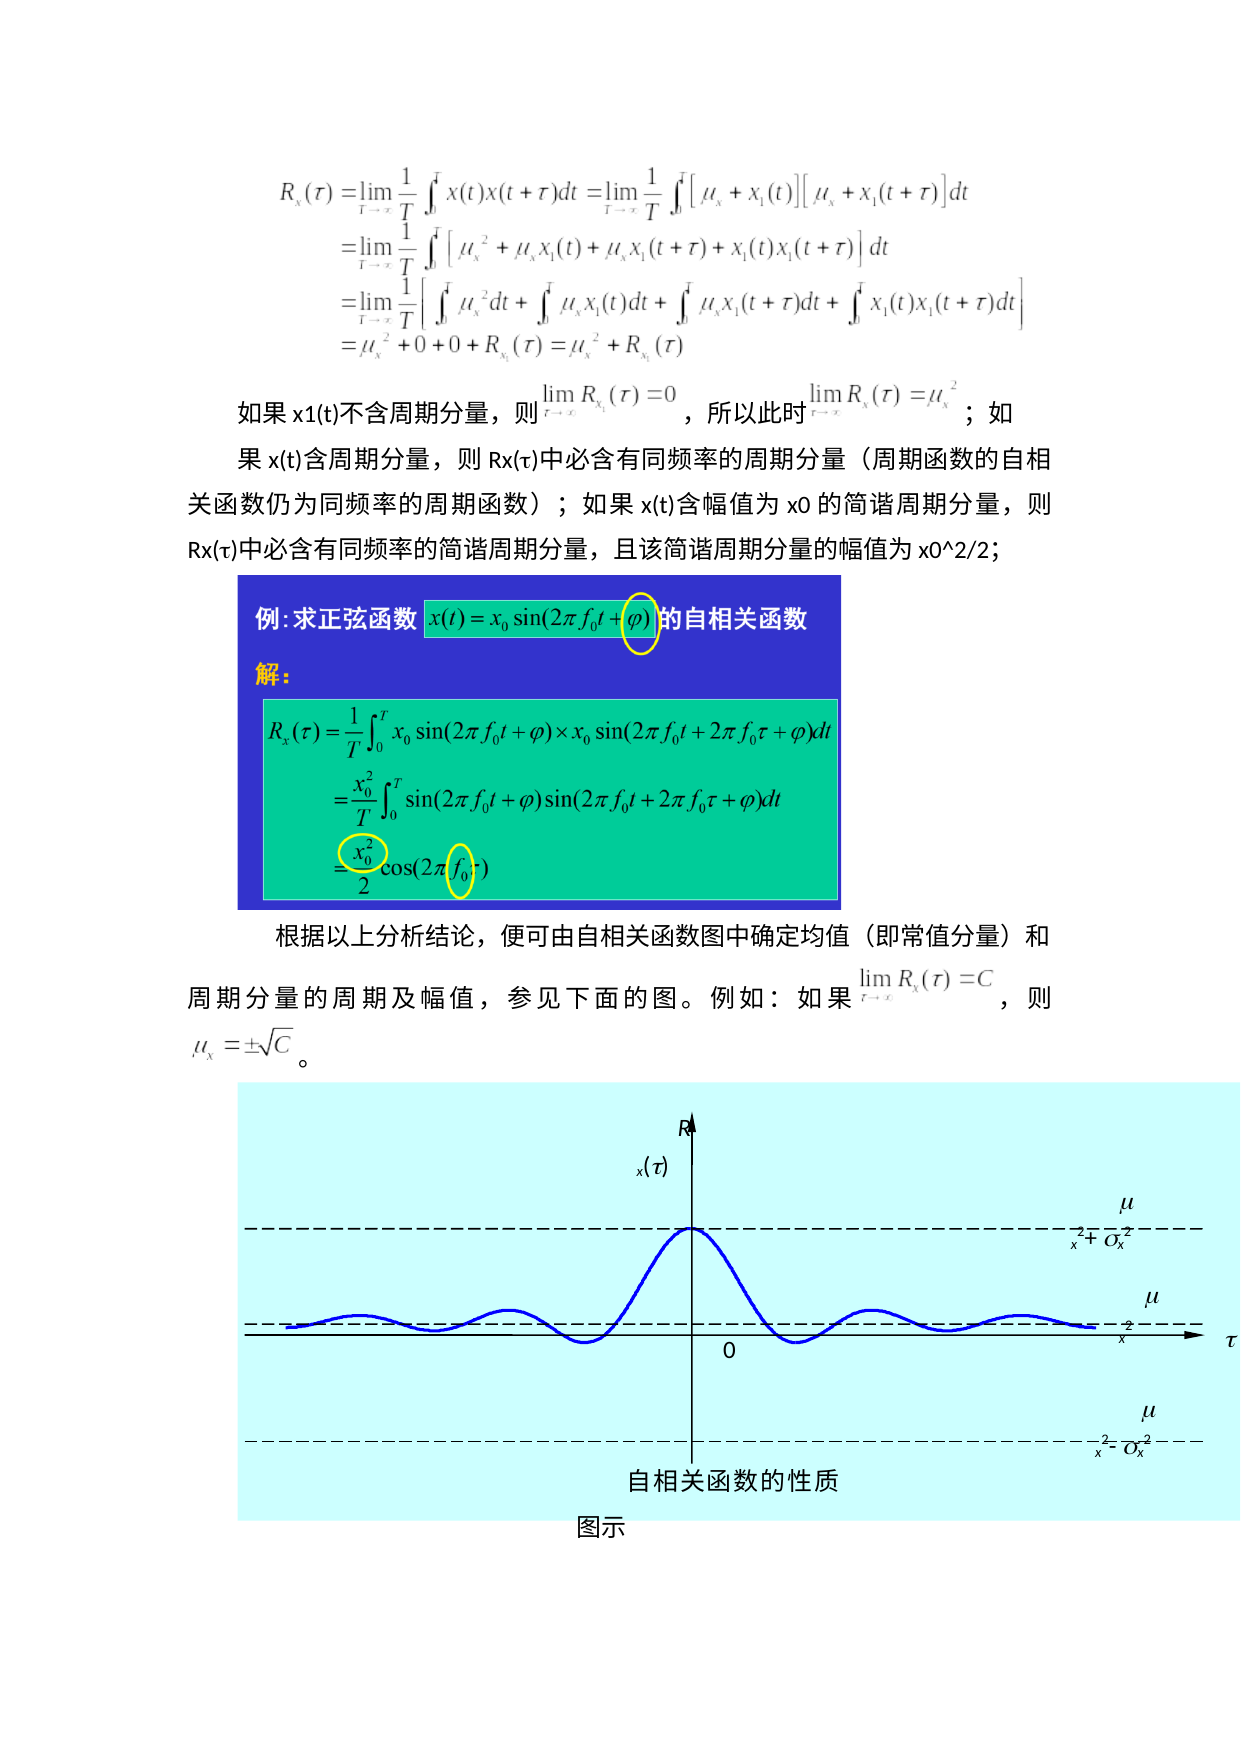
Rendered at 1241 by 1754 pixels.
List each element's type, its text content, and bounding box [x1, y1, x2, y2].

text 根据以上分析结论，便可由自相关函数图中确定均值（即常值分量）和周期分量的周期及幅值，参见下面的图。例如：如果，则。 [187, 917, 1053, 1073]
text 果x(t)含周期分量，则Rx()中必含有同频率的周期分量（周期函数的自相关函数仍为同频率的周期函数）；如果x(t)含幅值为x0的简谐周期分量，则Rx()中必含有同频率的简谐周期分量，且该简谐周期分量的幅值为x0^2/2； [187, 439, 1053, 566]
text 如果x1(t)不含周期分量，则，所以此时；如 [187, 374, 1053, 430]
picture [237, 575, 842, 910]
